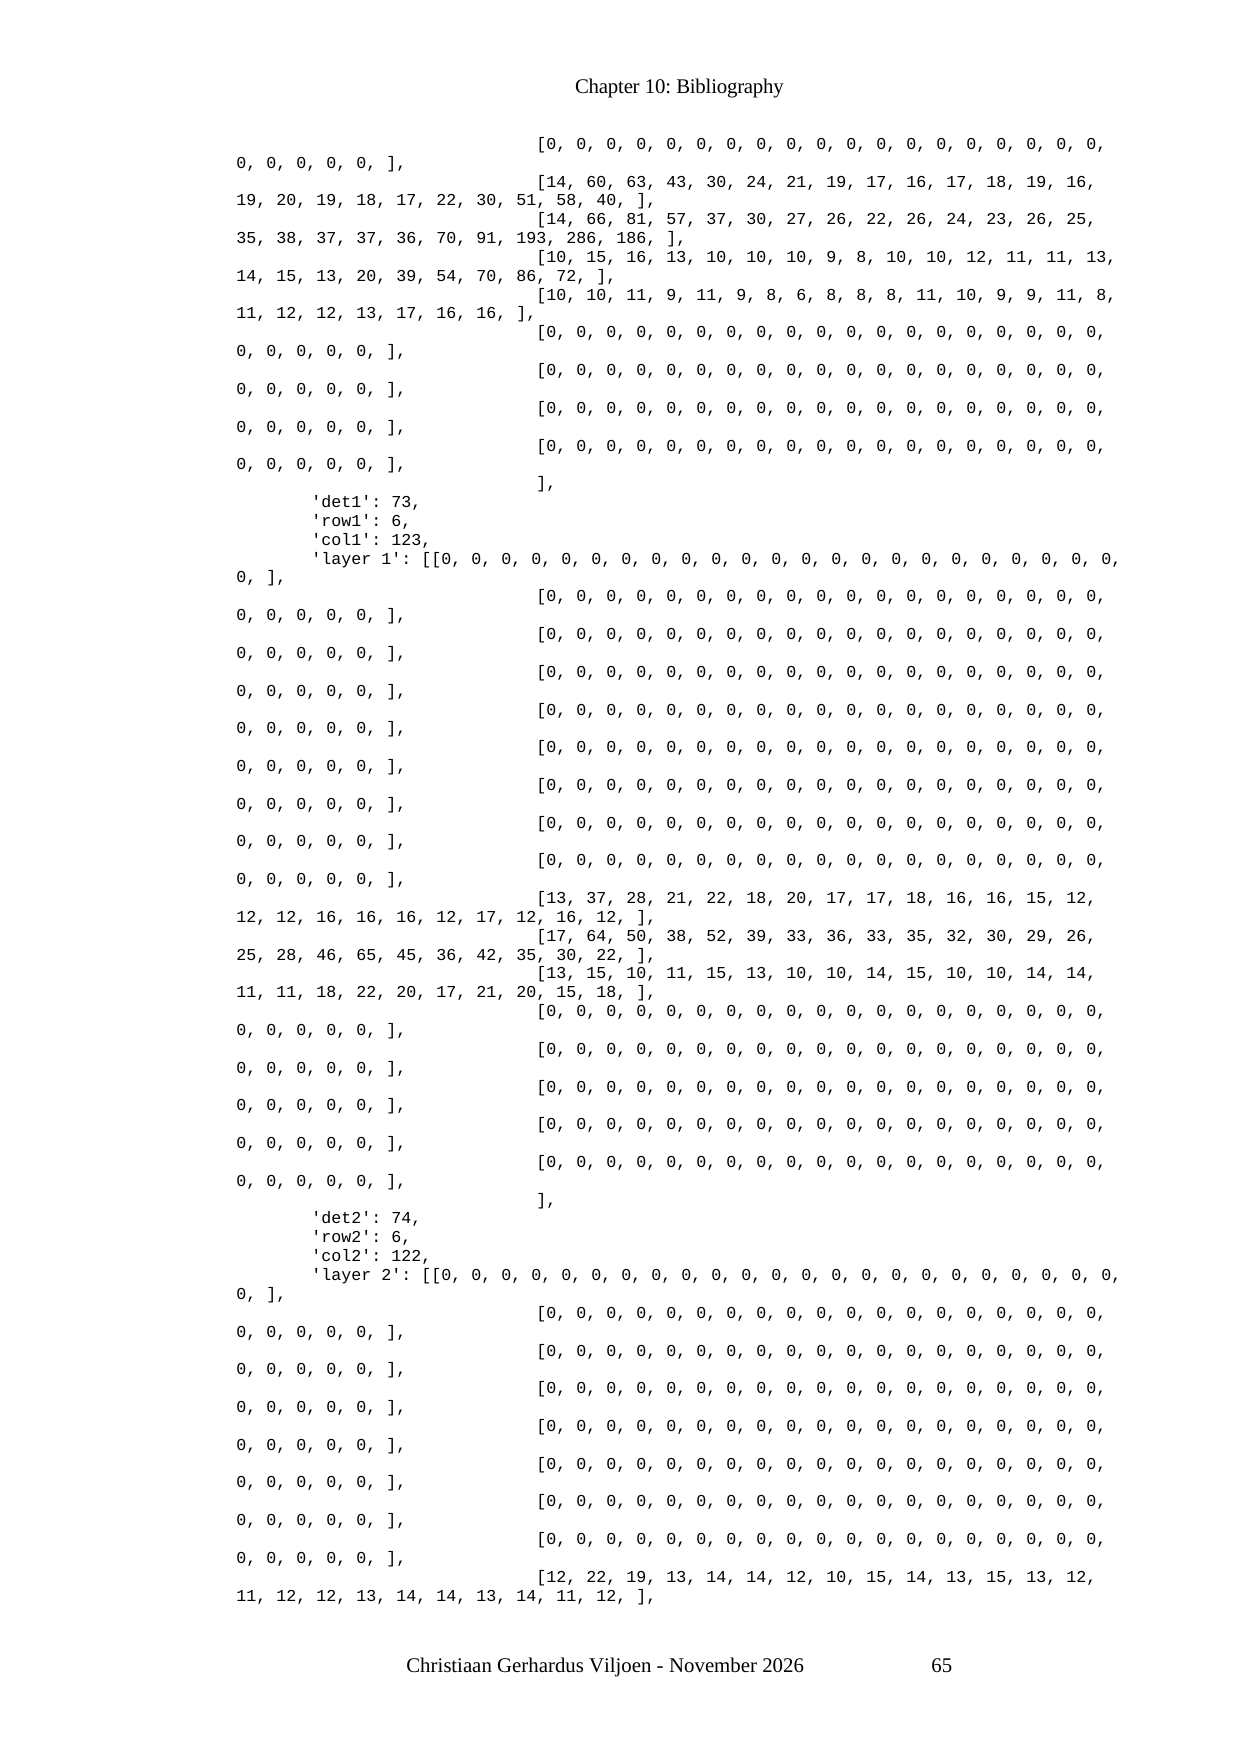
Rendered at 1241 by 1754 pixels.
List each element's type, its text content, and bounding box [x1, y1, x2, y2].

text [0, 0, 0, 0, 0, 0, 0, 0, 0, 0, 0, 0, 0, 0, 0, 0, 0, 0, 0, 0, 0, 0, 0, 0, ], [236, 1531, 1122, 1568]
text [0, 0, 0, 0, 0, 0, 0, 0, 0, 0, 0, 0, 0, 0, 0, 0, 0, 0, 0, 0, 0, 0, 0, 0, ], [236, 739, 1122, 776]
text [0, 0, 0, 0, 0, 0, 0, 0, 0, 0, 0, 0, 0, 0, 0, 0, 0, 0, 0, 0, 0, 0, 0, 0, ], [236, 399, 1122, 437]
text [0, 0, 0, 0, 0, 0, 0, 0, 0, 0, 0, 0, 0, 0, 0, 0, 0, 0, 0, 0, 0, 0, 0, 0, ], [236, 1493, 1122, 1531]
text [0, 0, 0, 0, 0, 0, 0, 0, 0, 0, 0, 0, 0, 0, 0, 0, 0, 0, 0, 0, 0, 0, 0, 0, ], [236, 1380, 1122, 1417]
text 'col2': 122, [236, 1248, 1122, 1267]
text ], [236, 1191, 1122, 1210]
text [17, 64, 50, 38, 52, 39, 33, 36, 33, 35, 32, 30, 29, 26, 25, 28, 46, 65, 45, 36, 42, 35, 30, 22, ], [236, 927, 1122, 965]
text [10, 15, 16, 13, 10, 10, 10, 9, 8, 10, 10, 12, 11, 11, 13, 14, 15, 13, 20, 39, 54, 70, 86, 72, ], [236, 248, 1122, 286]
text [0, 0, 0, 0, 0, 0, 0, 0, 0, 0, 0, 0, 0, 0, 0, 0, 0, 0, 0, 0, 0, 0, 0, 0, ], [236, 1153, 1122, 1191]
text 'row1': 6, [236, 512, 1122, 531]
text [0, 0, 0, 0, 0, 0, 0, 0, 0, 0, 0, 0, 0, 0, 0, 0, 0, 0, 0, 0, 0, 0, 0, 0, ], [236, 626, 1122, 663]
text [0, 0, 0, 0, 0, 0, 0, 0, 0, 0, 0, 0, 0, 0, 0, 0, 0, 0, 0, 0, 0, 0, 0, 0, ], [236, 1003, 1122, 1040]
text [0, 0, 0, 0, 0, 0, 0, 0, 0, 0, 0, 0, 0, 0, 0, 0, 0, 0, 0, 0, 0, 0, 0, 0, ], [236, 1304, 1122, 1342]
text 'det1': 73, [236, 494, 1122, 512]
text [0, 0, 0, 0, 0, 0, 0, 0, 0, 0, 0, 0, 0, 0, 0, 0, 0, 0, 0, 0, 0, 0, 0, 0, ], [236, 776, 1122, 814]
text [0, 0, 0, 0, 0, 0, 0, 0, 0, 0, 0, 0, 0, 0, 0, 0, 0, 0, 0, 0, 0, 0, 0, 0, ], [236, 663, 1122, 701]
text 'det2': 74, [236, 1210, 1122, 1229]
text [14, 66, 81, 57, 37, 30, 27, 26, 22, 26, 24, 23, 26, 25, 35, 38, 37, 37, 36, 70, 91, 193, 286, 186, ], [236, 211, 1122, 248]
text [0, 0, 0, 0, 0, 0, 0, 0, 0, 0, 0, 0, 0, 0, 0, 0, 0, 0, 0, 0, 0, 0, 0, 0, ], [236, 437, 1122, 475]
text 'col1': 123, [236, 531, 1122, 550]
text [0, 0, 0, 0, 0, 0, 0, 0, 0, 0, 0, 0, 0, 0, 0, 0, 0, 0, 0, 0, 0, 0, 0, 0, ], [236, 814, 1122, 852]
text [0, 0, 0, 0, 0, 0, 0, 0, 0, 0, 0, 0, 0, 0, 0, 0, 0, 0, 0, 0, 0, 0, 0, 0, ], [236, 324, 1122, 362]
text [13, 15, 10, 11, 15, 13, 10, 10, 14, 15, 10, 10, 14, 14, 11, 11, 18, 22, 20, 17, 21, 20, 15, 18, ], [236, 965, 1122, 1003]
text [0, 0, 0, 0, 0, 0, 0, 0, 0, 0, 0, 0, 0, 0, 0, 0, 0, 0, 0, 0, 0, 0, 0, 0, ], [236, 1040, 1122, 1078]
text [0, 0, 0, 0, 0, 0, 0, 0, 0, 0, 0, 0, 0, 0, 0, 0, 0, 0, 0, 0, 0, 0, 0, 0, ], [236, 135, 1122, 173]
text 'row2': 6, [236, 1229, 1122, 1248]
text ], [236, 475, 1122, 494]
text [0, 0, 0, 0, 0, 0, 0, 0, 0, 0, 0, 0, 0, 0, 0, 0, 0, 0, 0, 0, 0, 0, 0, 0, ], [236, 1417, 1122, 1455]
text [0, 0, 0, 0, 0, 0, 0, 0, 0, 0, 0, 0, 0, 0, 0, 0, 0, 0, 0, 0, 0, 0, 0, 0, ], [236, 852, 1122, 889]
text 'layer 1': [[0, 0, 0, 0, 0, 0, 0, 0, 0, 0, 0, 0, 0, 0, 0, 0, 0, 0, 0, 0, 0, 0, 0, 0, ], [236, 550, 1122, 588]
text [13, 37, 28, 21, 22, 18, 20, 17, 17, 18, 16, 16, 15, 12, 12, 12, 16, 16, 16, 12, 17, 12, 16, 12, ], [236, 889, 1122, 927]
text [0, 0, 0, 0, 0, 0, 0, 0, 0, 0, 0, 0, 0, 0, 0, 0, 0, 0, 0, 0, 0, 0, 0, 0, ], [236, 1078, 1122, 1116]
text [10, 10, 11, 9, 11, 9, 8, 6, 8, 8, 8, 11, 10, 9, 9, 11, 8, 11, 12, 12, 13, 17, 16, 16, ], [236, 286, 1122, 324]
text [14, 60, 63, 43, 30, 24, 21, 19, 17, 16, 17, 18, 19, 16, 19, 20, 19, 18, 17, 22, 30, 51, 58, 40, ], [236, 173, 1122, 211]
text [0, 0, 0, 0, 0, 0, 0, 0, 0, 0, 0, 0, 0, 0, 0, 0, 0, 0, 0, 0, 0, 0, 0, 0, ], [236, 362, 1122, 399]
text [0, 0, 0, 0, 0, 0, 0, 0, 0, 0, 0, 0, 0, 0, 0, 0, 0, 0, 0, 0, 0, 0, 0, 0, ], [236, 588, 1122, 626]
text [0, 0, 0, 0, 0, 0, 0, 0, 0, 0, 0, 0, 0, 0, 0, 0, 0, 0, 0, 0, 0, 0, 0, 0, ], [236, 1342, 1122, 1380]
text [0, 0, 0, 0, 0, 0, 0, 0, 0, 0, 0, 0, 0, 0, 0, 0, 0, 0, 0, 0, 0, 0, 0, 0, ], [236, 701, 1122, 739]
text [0, 0, 0, 0, 0, 0, 0, 0, 0, 0, 0, 0, 0, 0, 0, 0, 0, 0, 0, 0, 0, 0, 0, 0, ], [236, 1116, 1122, 1153]
text [0, 0, 0, 0, 0, 0, 0, 0, 0, 0, 0, 0, 0, 0, 0, 0, 0, 0, 0, 0, 0, 0, 0, 0, ], [236, 1455, 1122, 1493]
text [12, 22, 19, 13, 14, 14, 12, 10, 15, 14, 13, 15, 13, 12, 11, 12, 12, 13, 14, 14, 13, 14, 11, 12, ], [236, 1568, 1122, 1606]
text 'layer 2': [[0, 0, 0, 0, 0, 0, 0, 0, 0, 0, 0, 0, 0, 0, 0, 0, 0, 0, 0, 0, 0, 0, 0, 0, ], [236, 1267, 1122, 1304]
